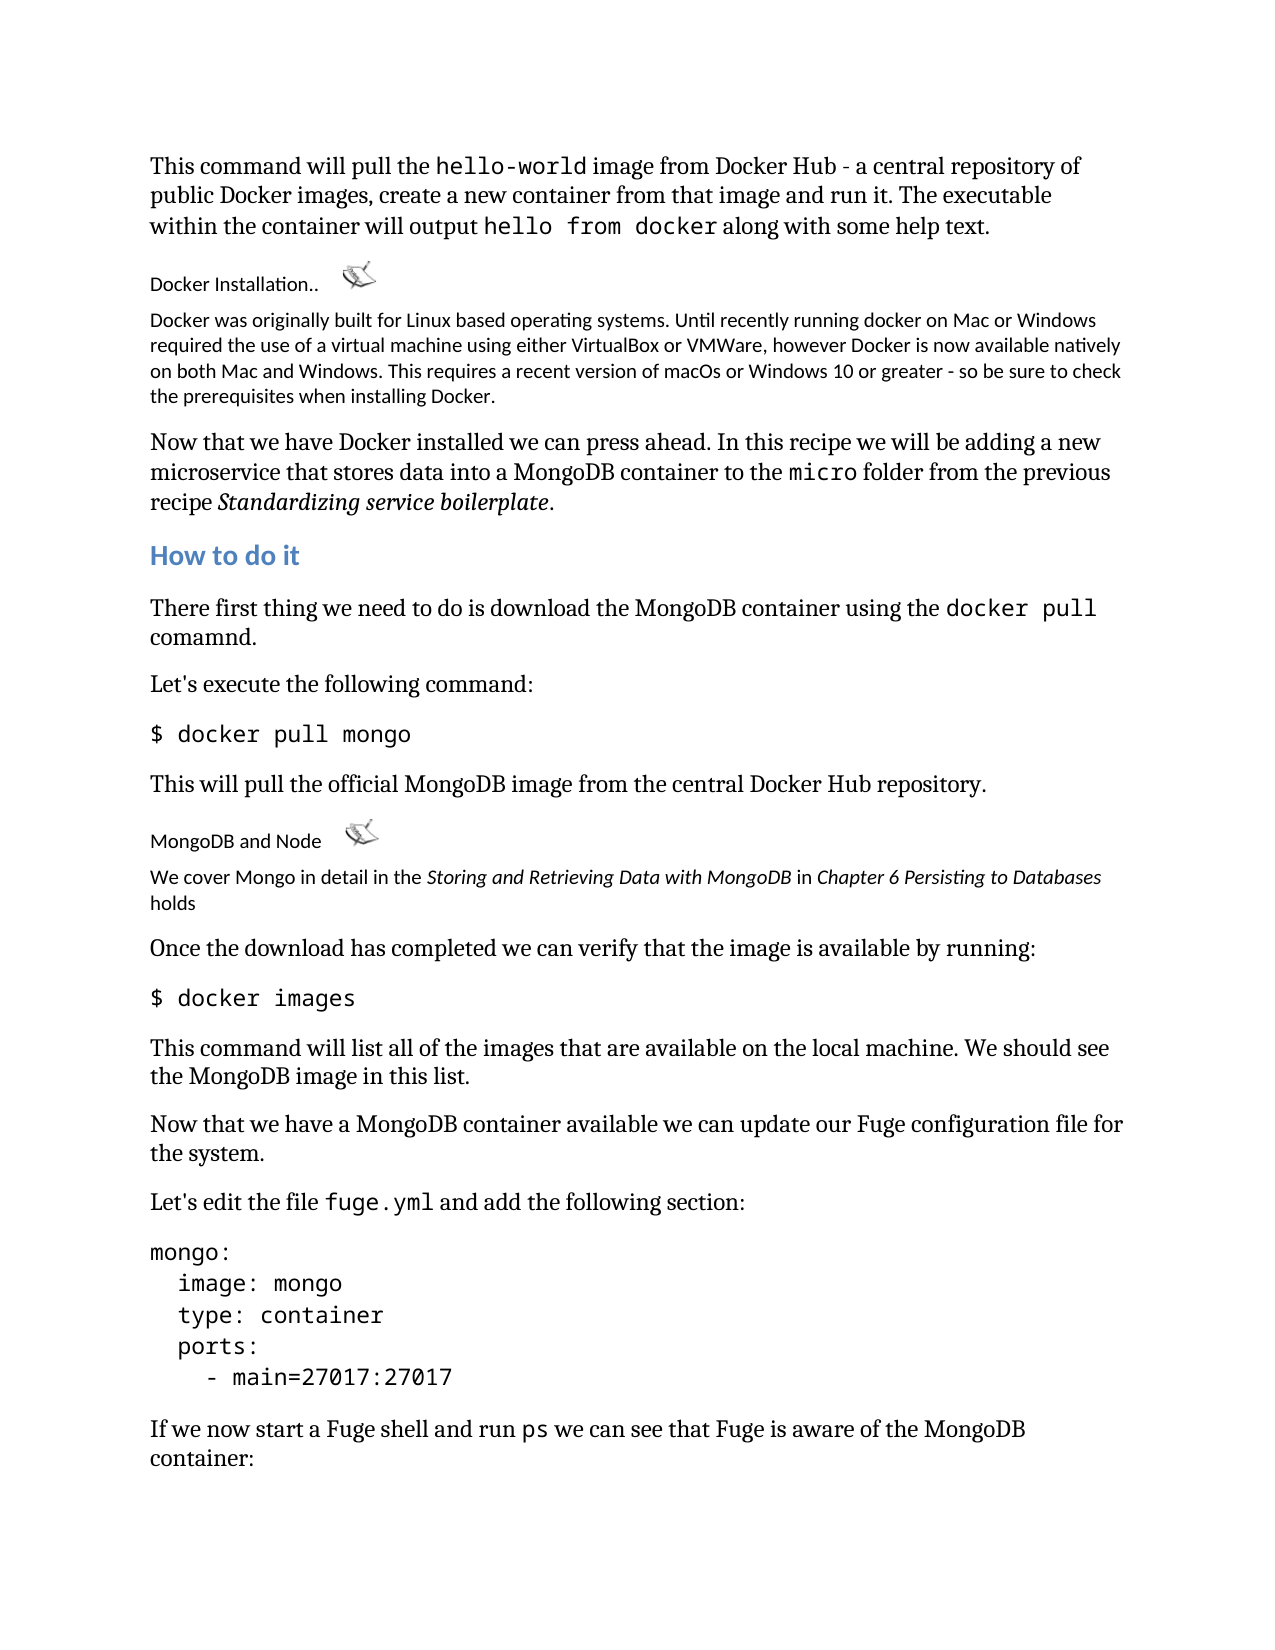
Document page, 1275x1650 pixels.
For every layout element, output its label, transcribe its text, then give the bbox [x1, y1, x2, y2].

text Now that we have Docker installed we can press ahead. In this recipe we will be adding a new microservice that stores data into a MongoDB container to the micro folder from the previous recipe Standardizing service boilerplate. [150, 427, 1125, 516]
picture [342, 260, 377, 292]
text Now that we have a MongoDB container available we can update our Fuge configuration file for the system. [150, 1110, 1125, 1167]
text Let's edit the file fuge.yml and add the following section: [150, 1186, 1125, 1217]
text This will pull the official MongoDB image from the central Docker Hub repository. [150, 770, 1125, 798]
text mongo: image: mongo type: container ports: - main=27017:27017 [150, 1236, 1125, 1392]
text This command will pull the hello-world image from Docker Hub - a central repository of public Docker images, create a new container from that image and run it. The executable within the container will output hello from docker along with some help text. [150, 150, 1125, 241]
text There first thing we need to do is download the MongoDB container using the docker pull comamnd. [150, 591, 1125, 651]
subtitle How to do it [150, 537, 1125, 573]
subtitle Docker Installation.. [150, 260, 1125, 297]
text $ docker pull mongo [150, 718, 1125, 749]
subtitle MongoDB and Node [150, 817, 1125, 854]
text Once the download has completed we can verify that the image is available by running: [150, 934, 1125, 963]
text Docker was originally built for Linux based operating systems. Until recently running docker on Mac or Windows required the use of a virtual machine using either VirtualBox or VMWare, however Docker is now available natively on both Mac and Windows. This requires a recent version of macOs or Windows 10 or greater - so be sure to check the prerequisites when installing Docker. [150, 307, 1125, 409]
picture [345, 817, 379, 849]
text If we now start a Fuge shell and run ps we can see that Fuge is aware of the MongoDB container: [150, 1413, 1125, 1473]
text We cover Mongo in detail in the Storing and Retrieving Data with MongoDB in Chapter 6 Persisting to Databases holds [150, 864, 1125, 915]
text Let's execute the following command: [150, 670, 1125, 699]
text This command will list all of the images that are available on the local machine. We should see the MongoDB image in this list. [150, 1033, 1125, 1091]
text $ docker images [150, 981, 1125, 1013]
